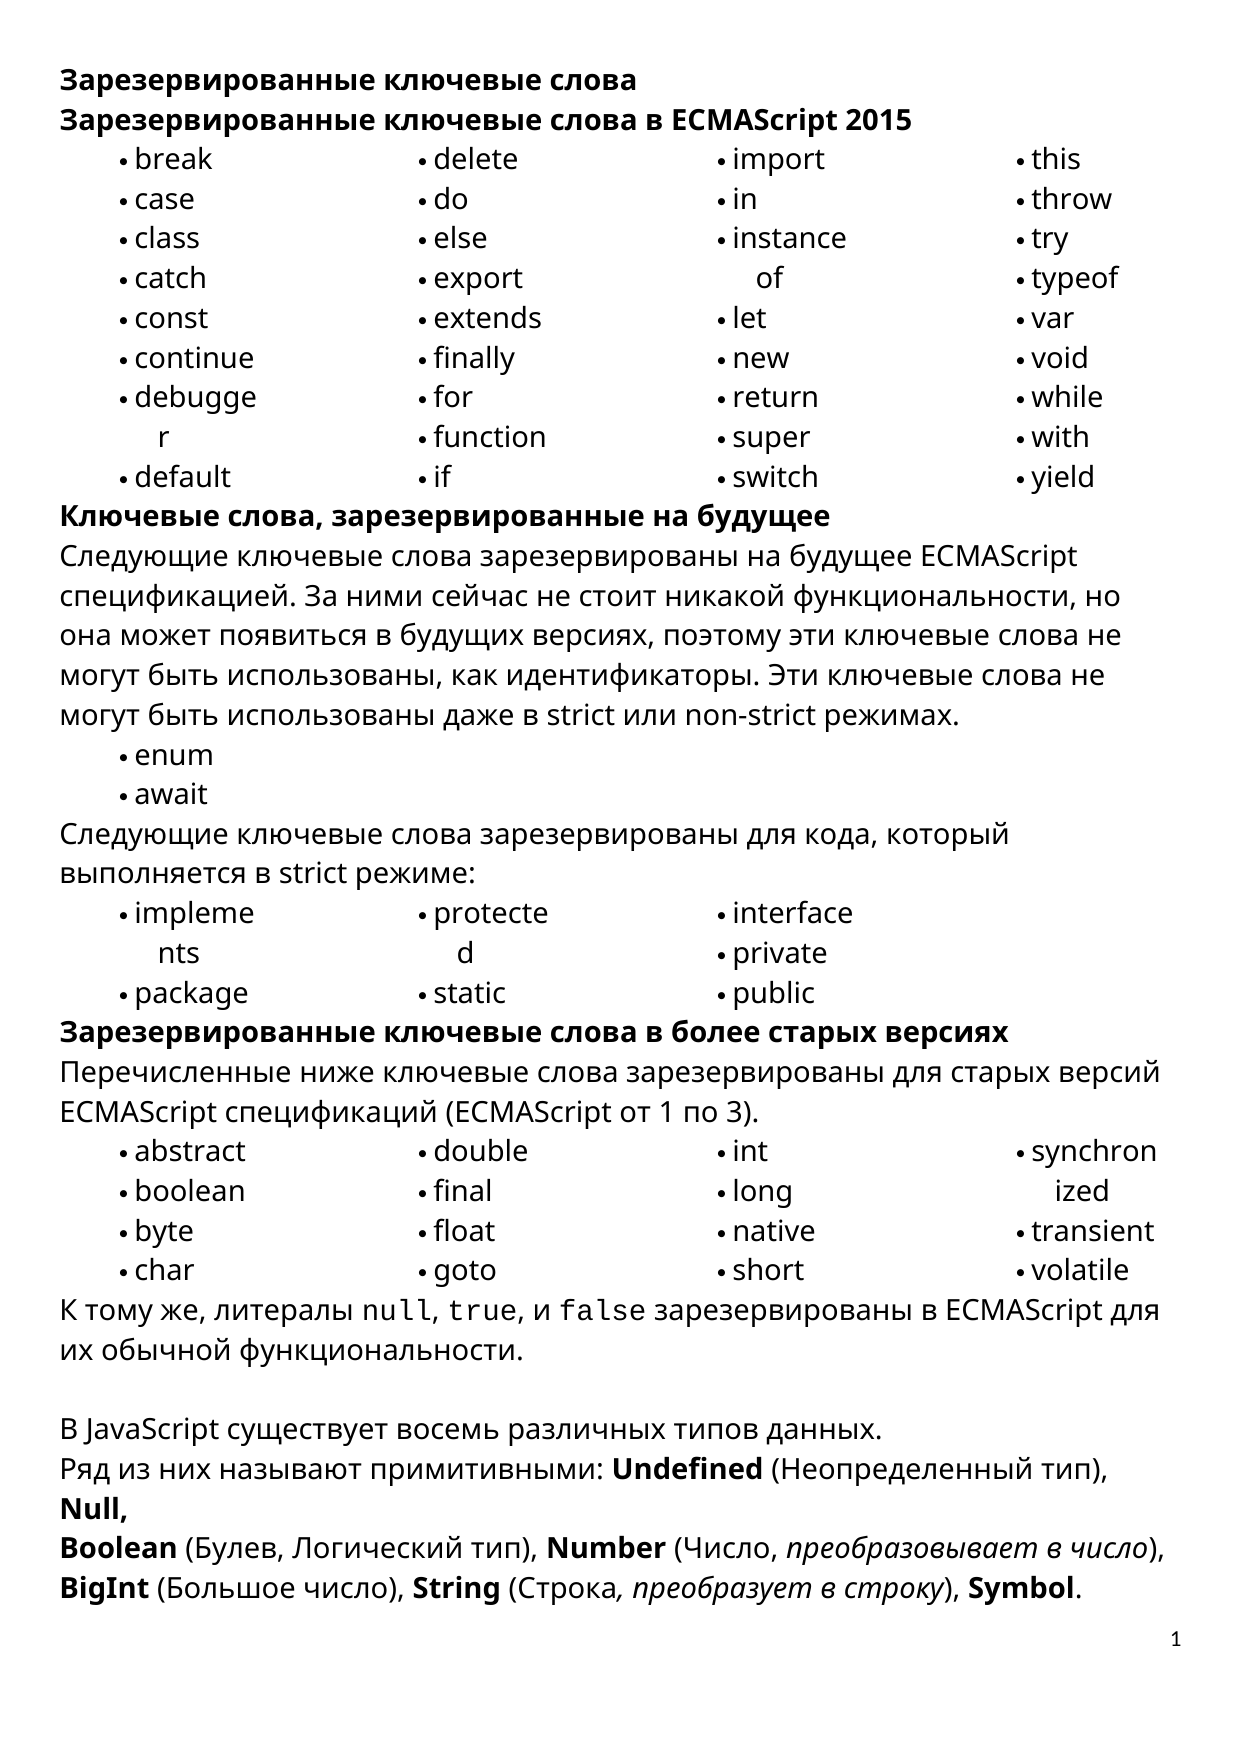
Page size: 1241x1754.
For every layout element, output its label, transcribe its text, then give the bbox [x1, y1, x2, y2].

list delete [419, 138, 560, 178]
list transient [1017, 1210, 1158, 1250]
list void [1017, 337, 1158, 377]
list export [419, 257, 560, 297]
list boolean [120, 1170, 261, 1210]
list function [419, 416, 560, 456]
list volatile [1017, 1250, 1158, 1289]
list yield [1017, 456, 1158, 496]
list continue [120, 337, 261, 377]
list case [120, 178, 261, 218]
list debugger [120, 377, 261, 456]
list protected [419, 892, 560, 972]
text Следующие ключевые слова зарезервированы на будущее ECMAScript спецификацией. За ними сейчас не стоит никакой функциональности, но она может появиться в будущих версиях, поэтому эти ключевые слова не могут быть использованы, как идентификаторы. Эти ключевые слова не могут быть использованы даже в strict или non-strict режимах. [59, 535, 1181, 734]
list import [718, 138, 859, 178]
list typeof [1017, 257, 1158, 297]
list double [419, 1131, 560, 1170]
text Зарезервированные ключевые слова в более старых версиях [59, 1012, 1181, 1051]
list throw [1017, 178, 1158, 218]
list var [1017, 297, 1158, 337]
list switch [718, 456, 859, 496]
list enum [120, 734, 1158, 773]
list char [120, 1250, 261, 1289]
list static [419, 972, 560, 1012]
list implements [120, 892, 261, 972]
list int [718, 1131, 859, 1170]
list native [718, 1210, 859, 1250]
list const [120, 297, 261, 337]
list extends [419, 297, 560, 337]
list super [718, 416, 859, 456]
list interface [718, 892, 859, 932]
list return [718, 377, 859, 416]
list goto [419, 1250, 560, 1289]
text Зарезервированные ключевые слова [59, 59, 1181, 99]
text Следующие ключевые слова зарезервированы для кода, который выполняется в strict режиме: [59, 813, 1181, 892]
list short [718, 1250, 859, 1289]
list default [120, 456, 261, 496]
list with [1017, 416, 1158, 456]
text К тому же, литералы null, true, и false зарезервированы в ECMAScript для их обычной функциональности. [59, 1289, 1181, 1369]
text Зарезервированные ключевые слова в ECMAScript 2015 [59, 99, 1181, 138]
list long [718, 1170, 859, 1210]
list catch [120, 257, 261, 297]
list break [120, 138, 261, 178]
list abstract [120, 1131, 261, 1170]
list class [120, 218, 261, 257]
list if [419, 456, 560, 496]
list while [1017, 377, 1158, 416]
list let [718, 297, 859, 337]
text Ключевые слова, зарезервированные на будущее [59, 496, 1181, 535]
list synchronized [1017, 1131, 1158, 1210]
list package [120, 972, 261, 1012]
list new [718, 337, 859, 377]
list this [1017, 138, 1158, 178]
list await [120, 773, 1158, 813]
list float [419, 1210, 560, 1250]
text Ряд из них называют примитивными: Undefined (Неопределенный тип), Null, Boolean (Булев, Логический тип), Number (Число, преобразовывает в число), BigInt (Большое число), String (Строка, преобразует в строку), Symbol. [59, 1448, 1181, 1607]
list final [419, 1170, 560, 1210]
list try [1017, 218, 1158, 257]
list instanceof [718, 218, 859, 297]
list else [419, 218, 560, 257]
list in [718, 178, 859, 218]
list private [718, 932, 859, 972]
list for [419, 377, 560, 416]
list do [419, 178, 560, 218]
text Перечисленные ниже ключевые слова зарезервированы для старых версий ECMAScript спецификаций (ECMAScript от 1 по 3). [59, 1051, 1181, 1131]
text В JavaScript существует восемь различных типов данных. [59, 1409, 1181, 1448]
list finally [419, 337, 560, 377]
list byte [120, 1210, 261, 1250]
list public [718, 972, 859, 1012]
